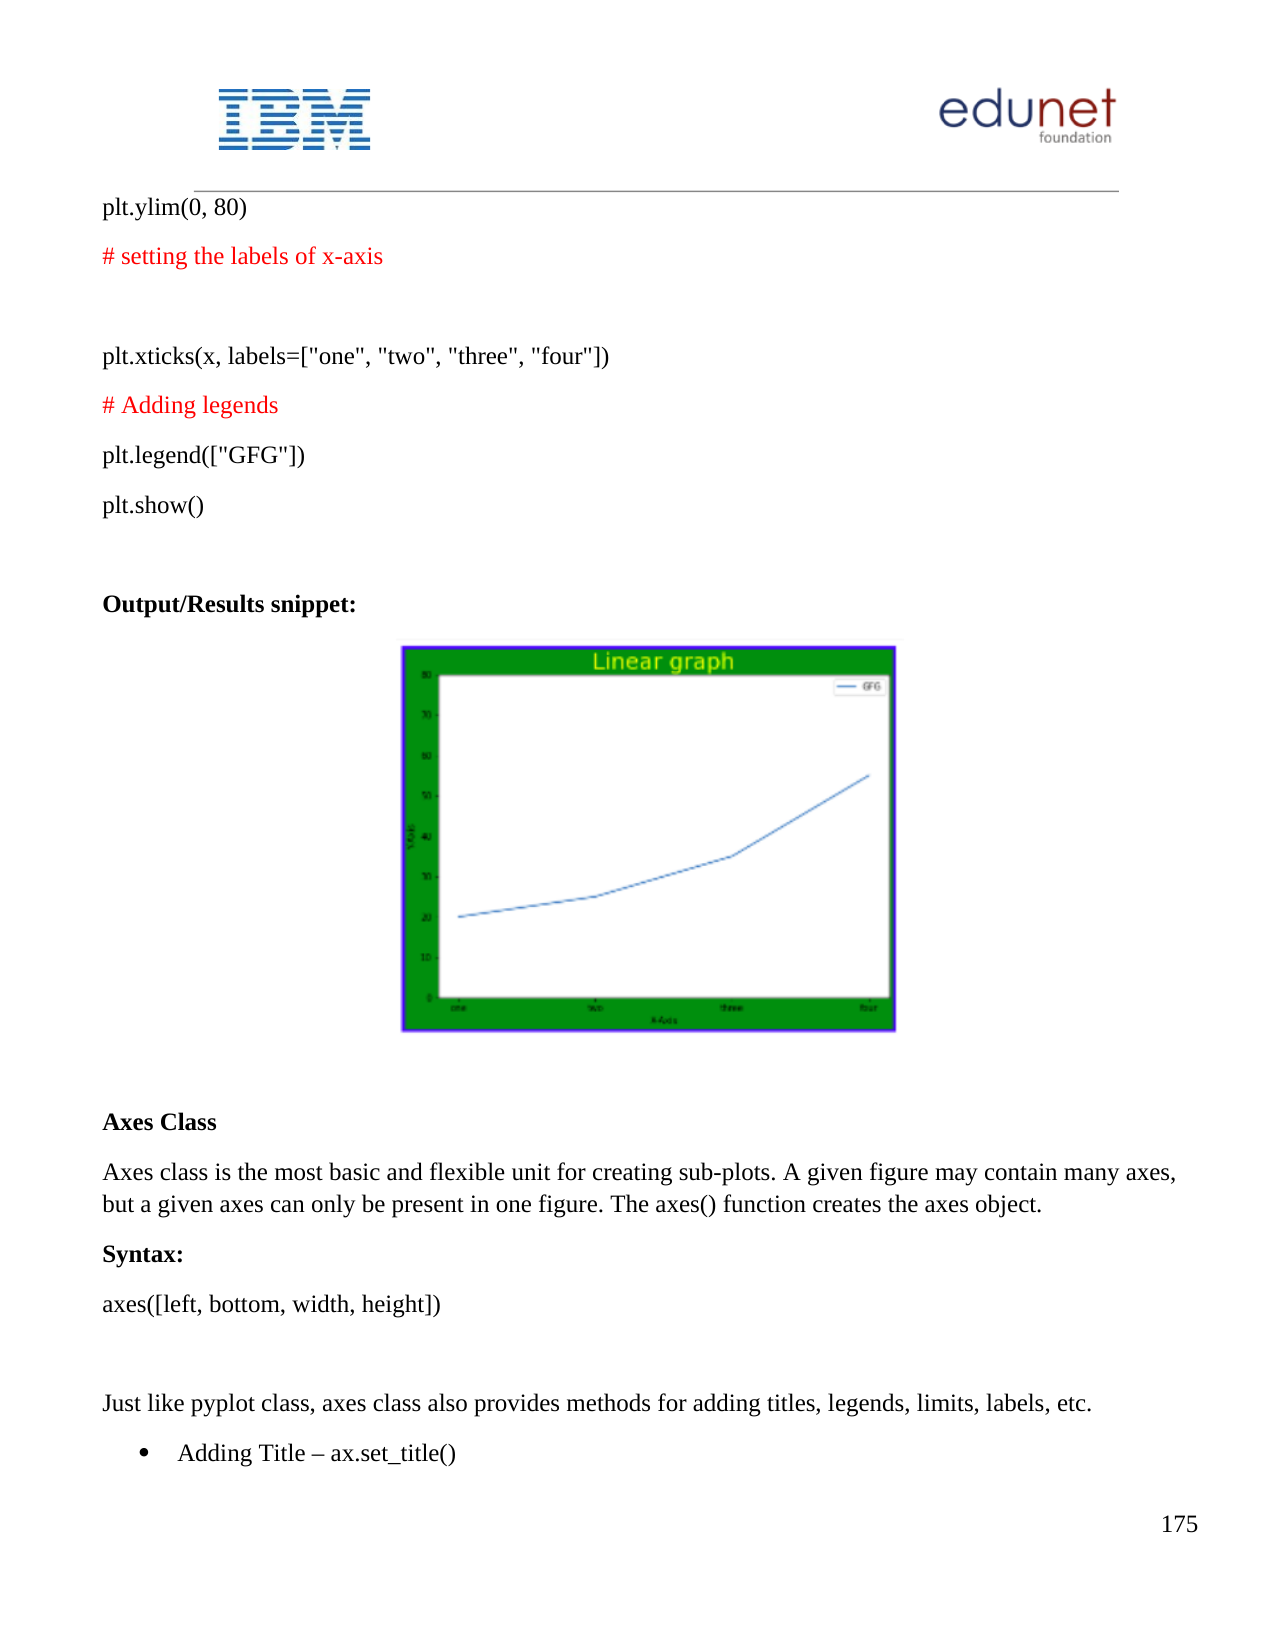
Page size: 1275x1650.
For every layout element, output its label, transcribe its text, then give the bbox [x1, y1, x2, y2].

picture [218, 89, 371, 150]
text Axes Class [102, 1107, 1198, 1136]
text Just like pyplot class, axes class also provides methods for adding titles, legends, limits, labels, etc. [102, 1388, 1198, 1417]
text plt.xticks(x, labels=["one", "two", "three", "four"]) [102, 341, 1198, 369]
picture [937, 78, 1121, 150]
text Output/Results snippet: [102, 589, 1198, 618]
text # Adding legends [102, 390, 1198, 419]
picture [395, 638, 905, 1037]
text plt.ylim(0, 80) [102, 192, 1198, 220]
text axes([left, bottom, width, height]) [102, 1289, 1198, 1318]
list Adding Title – ax.set_title() [139, 1438, 1198, 1467]
text plt.legend(["GFG"]) [102, 440, 1198, 469]
text Axes class is the most basic and flexible unit for creating sub-plots. A given figure may contain many axes, but a given axes can only be present in one figure. The axes() function creates the axes object. [102, 1157, 1198, 1218]
text Syntax: [102, 1239, 1198, 1268]
text # setting the labels of x-axis [102, 241, 1198, 270]
text plt.show() [102, 490, 1198, 518]
